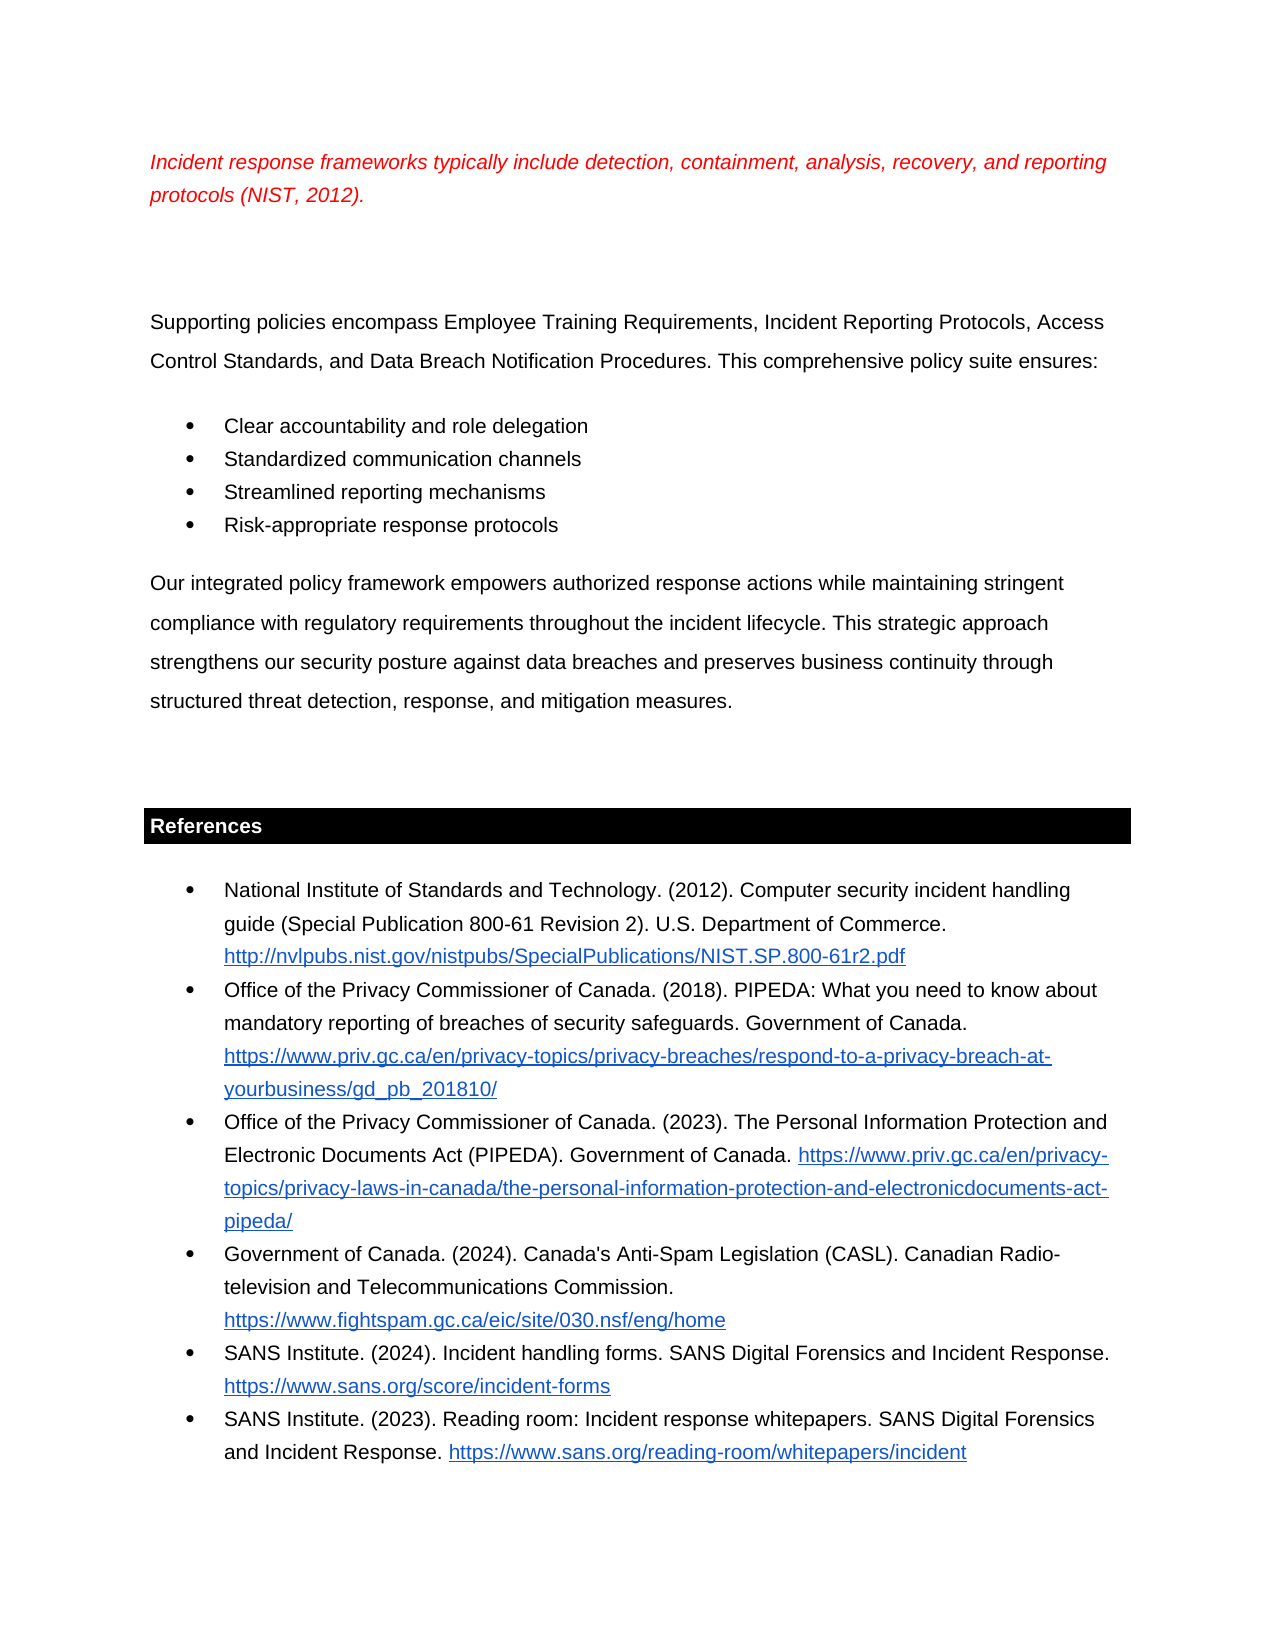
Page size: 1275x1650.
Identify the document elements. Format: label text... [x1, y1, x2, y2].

list Risk-appropriate response protocols [186, 513, 1125, 537]
list Standardized communication channels [186, 447, 1125, 471]
list Office of the Privacy Commissioner of Canada. (2023). The Personal Information Protection and Electronic Documents Act (PIPEDA). Government of Canada. https://www.priv.gc.ca/en/privacy-topics/privacy-laws-in-canada/the-personal-information-protection-and-electronicdocuments-act-pipeda/ [186, 1109, 1125, 1233]
list Clear accountability and role delegation [186, 413, 1125, 437]
list National Institute of Standards and Technology. (2012). Computer security incident handling guide (Special Publication 800-61 Revision 2). U.S. Department of Commerce. http://nvlpubs.nist.gov/nistpubs/SpecialPublications/NIST.SP.800-61r2.pdf [186, 878, 1125, 968]
text Supporting policies encompass Employee Training Requirements, Incident Reporting Protocols, Access Control Standards, and Data Breach Notification Procedures. This comprehensive policy suite ensures: [150, 309, 1125, 373]
list Government of Canada. (2024). Canada's Anti-Spam Legislation (CASL). Canadian Radio-television and Telecommunications Commission. https://www.fightspam.gc.ca/eic/site/030.nsf/eng/home [186, 1242, 1125, 1332]
text Our integrated policy framework empowers authorized response actions while maintaining stringent compliance with regulatory requirements throughout the incident lifecycle. This strategic approach strengthens our security posture against data breaches and preserves business continuity through structured threat detection, response, and mitigation measures. [150, 571, 1125, 713]
list SANS Institute. (2024). Incident handling forms. SANS Digital Forensics and Incident Response. https://www.sans.org/score/incident-forms [186, 1341, 1125, 1398]
list Streamlined reporting mechanisms [186, 480, 1125, 504]
list Office of the Privacy Commissioner of Canada. (2018). PIPEDA: What you need to know about mandatory reporting of breaches of security safeguards. Government of Canada. https://www.priv.gc.ca/en/privacy-topics/privacy-breaches/respond-to-a-privacy-breach-at-yourbusiness/gd_pb_201810/ [186, 977, 1125, 1101]
list SANS Institute. (2023). Reading room: Incident response whitepapers. SANS Digital Forensics and Incident Response. https://www.sans.org/reading-room/whitepapers/incident [186, 1407, 1125, 1464]
subtitle References [150, 814, 1125, 838]
text Incident response frameworks typically include detection, containment, analysis, recovery, and reporting protocols (NIST, 2012). [150, 150, 1125, 207]
